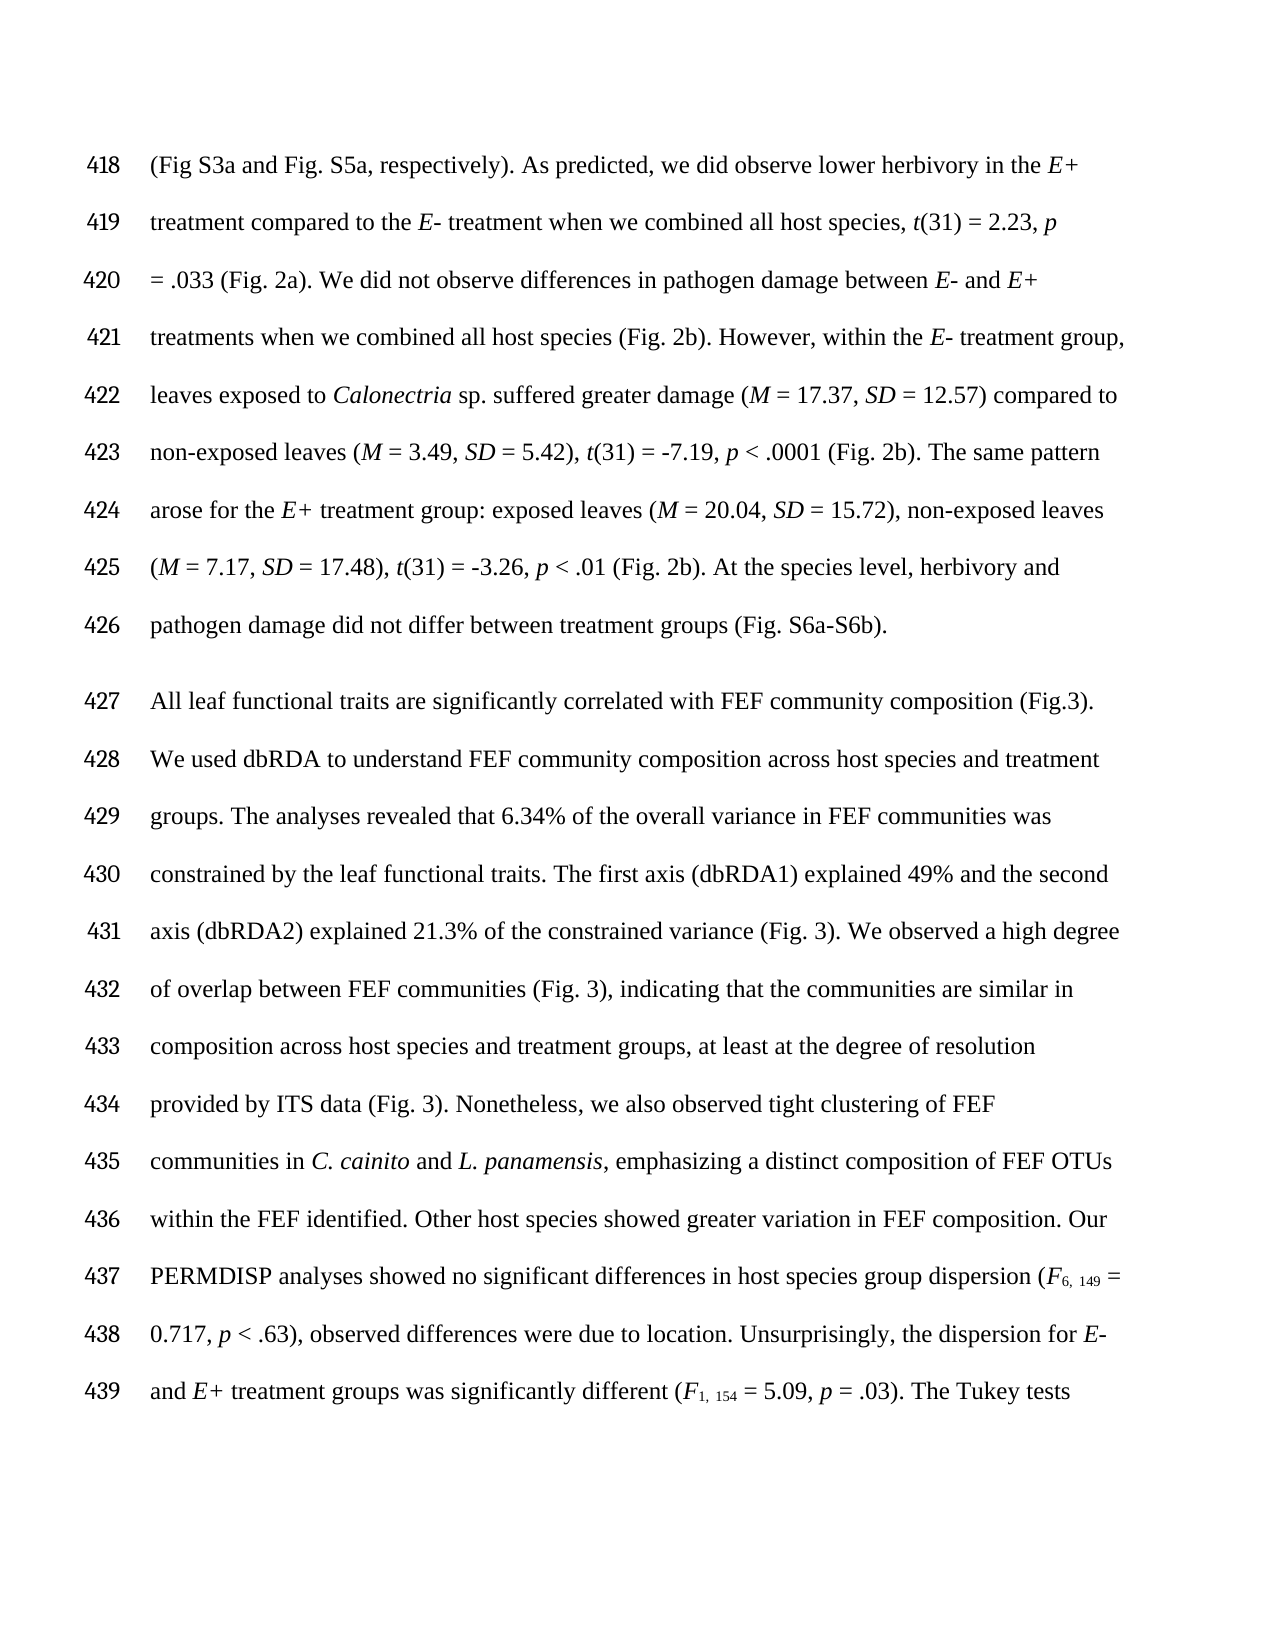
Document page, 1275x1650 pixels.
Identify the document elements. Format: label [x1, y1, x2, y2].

text [150, 686, 1125, 1405]
text [150, 150, 1125, 639]
